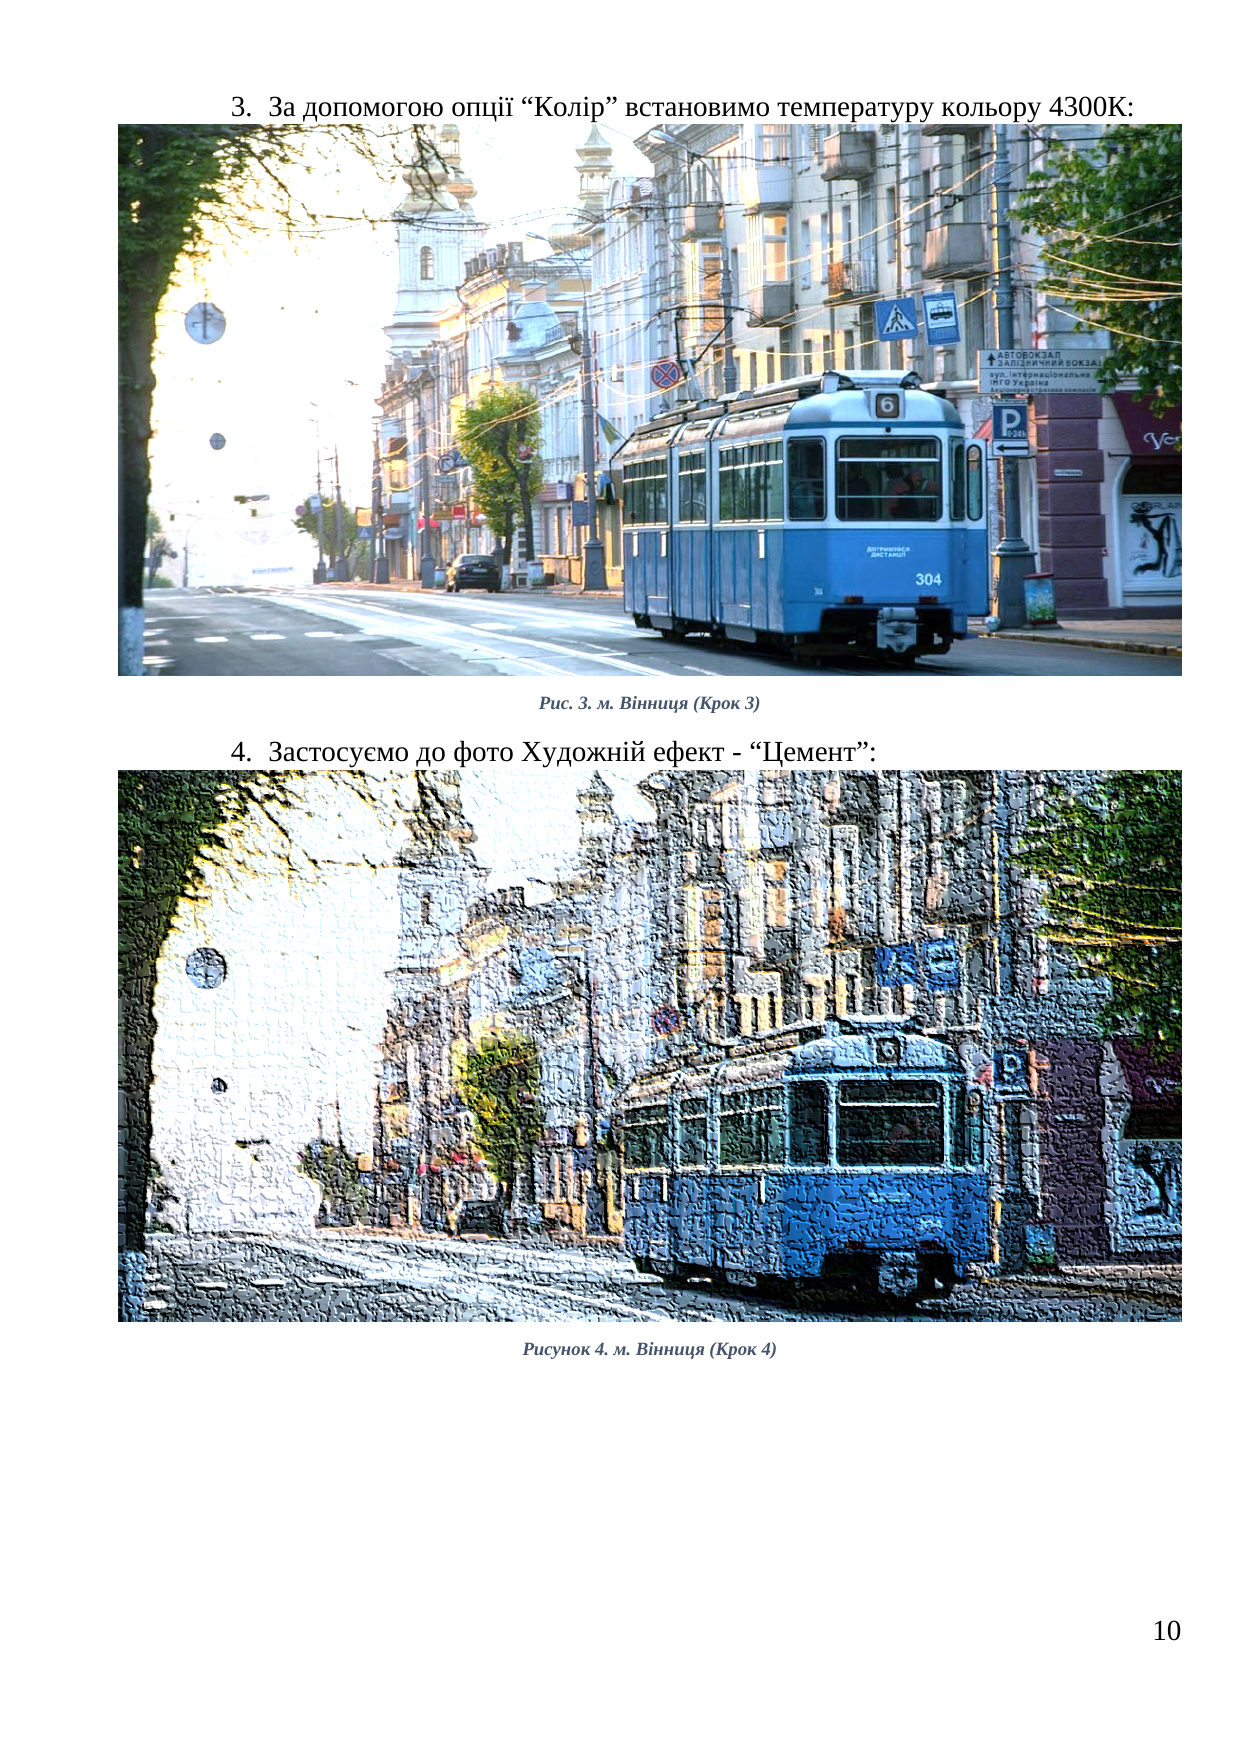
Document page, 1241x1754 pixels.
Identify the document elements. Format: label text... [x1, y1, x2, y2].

picture [118, 770, 1182, 1322]
text Рисунок 4. м. Вінниця (Крок 4) [118, 1338, 1181, 1360]
picture [118, 124, 1182, 676]
text Рис. 3. м. Вінниця (Крок 3) [118, 692, 1181, 714]
list Застосуємо до фото Художній ефект - “Цемент”: [231, 734, 1181, 768]
list За допомогою опції “Колір” встановимо температуру кольору 4300К: [231, 89, 1181, 122]
